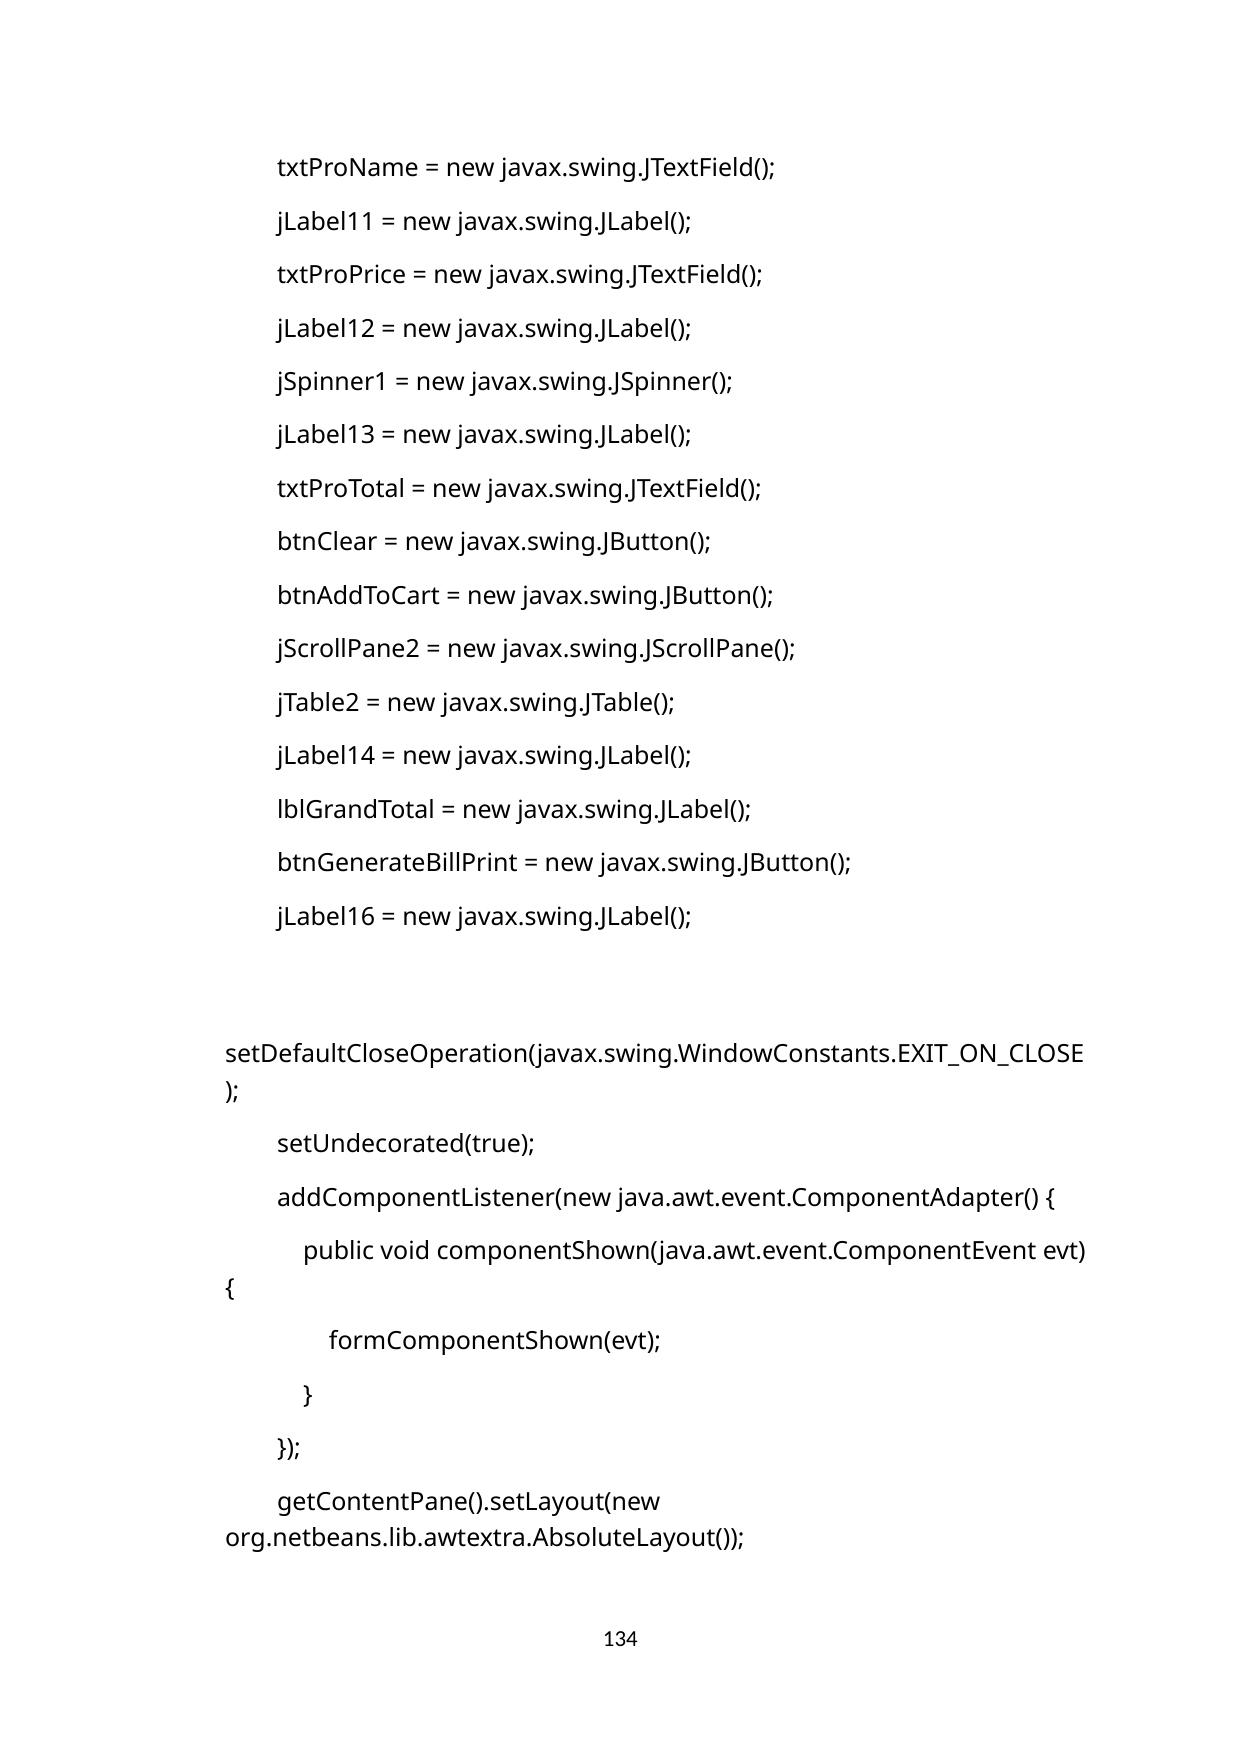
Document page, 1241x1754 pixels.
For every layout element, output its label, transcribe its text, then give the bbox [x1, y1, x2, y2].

text txtProPrice = new javax.swing.JTextField(); [225, 257, 1090, 291]
text btnAddToCart = new javax.swing.JButton(); [225, 577, 1090, 612]
text jLabel16 = new javax.swing.JLabel(); [225, 898, 1090, 932]
text jSpinner1 = new javax.swing.JSpinner(); [225, 364, 1090, 398]
text getContentPane().setLayout(new org.netbeans.lib.awtextra.AbsoluteLayout()); [225, 1483, 1090, 1554]
text jScrollPane2 = new javax.swing.JScrollPane(); [225, 631, 1090, 665]
text txtProName = new javax.swing.JTextField(); [225, 150, 1090, 184]
text jLabel11 = new javax.swing.JLabel(); [225, 203, 1090, 237]
text }); [225, 1430, 1090, 1464]
text public void componentShown(java.awt.event.ComponentEvent evt) { [225, 1233, 1090, 1304]
text formComponentShown(evt); [225, 1323, 1090, 1357]
text setUndecorated(true); [225, 1126, 1090, 1160]
text btnClear = new javax.swing.JButton(); [225, 524, 1090, 558]
text jLabel12 = new javax.swing.JLabel(); [225, 310, 1090, 344]
text setDefaultCloseOperation(javax.swing.WindowConstants.EXIT_ON_CLOSE); [225, 1005, 1090, 1107]
text btnGenerateBillPrint = new javax.swing.JButton(); [225, 845, 1090, 879]
text addComponentListener(new java.awt.event.ComponentAdapter() { [225, 1179, 1090, 1213]
text lblGrandTotal = new javax.swing.JLabel(); [225, 791, 1090, 825]
text jTable2 = new javax.swing.JTable(); [225, 684, 1090, 718]
text jLabel13 = new javax.swing.JLabel(); [225, 417, 1090, 451]
text jLabel14 = new javax.swing.JLabel(); [225, 738, 1090, 772]
text txtProTotal = new javax.swing.JTextField(); [225, 471, 1090, 505]
text } [225, 1376, 1090, 1411]
